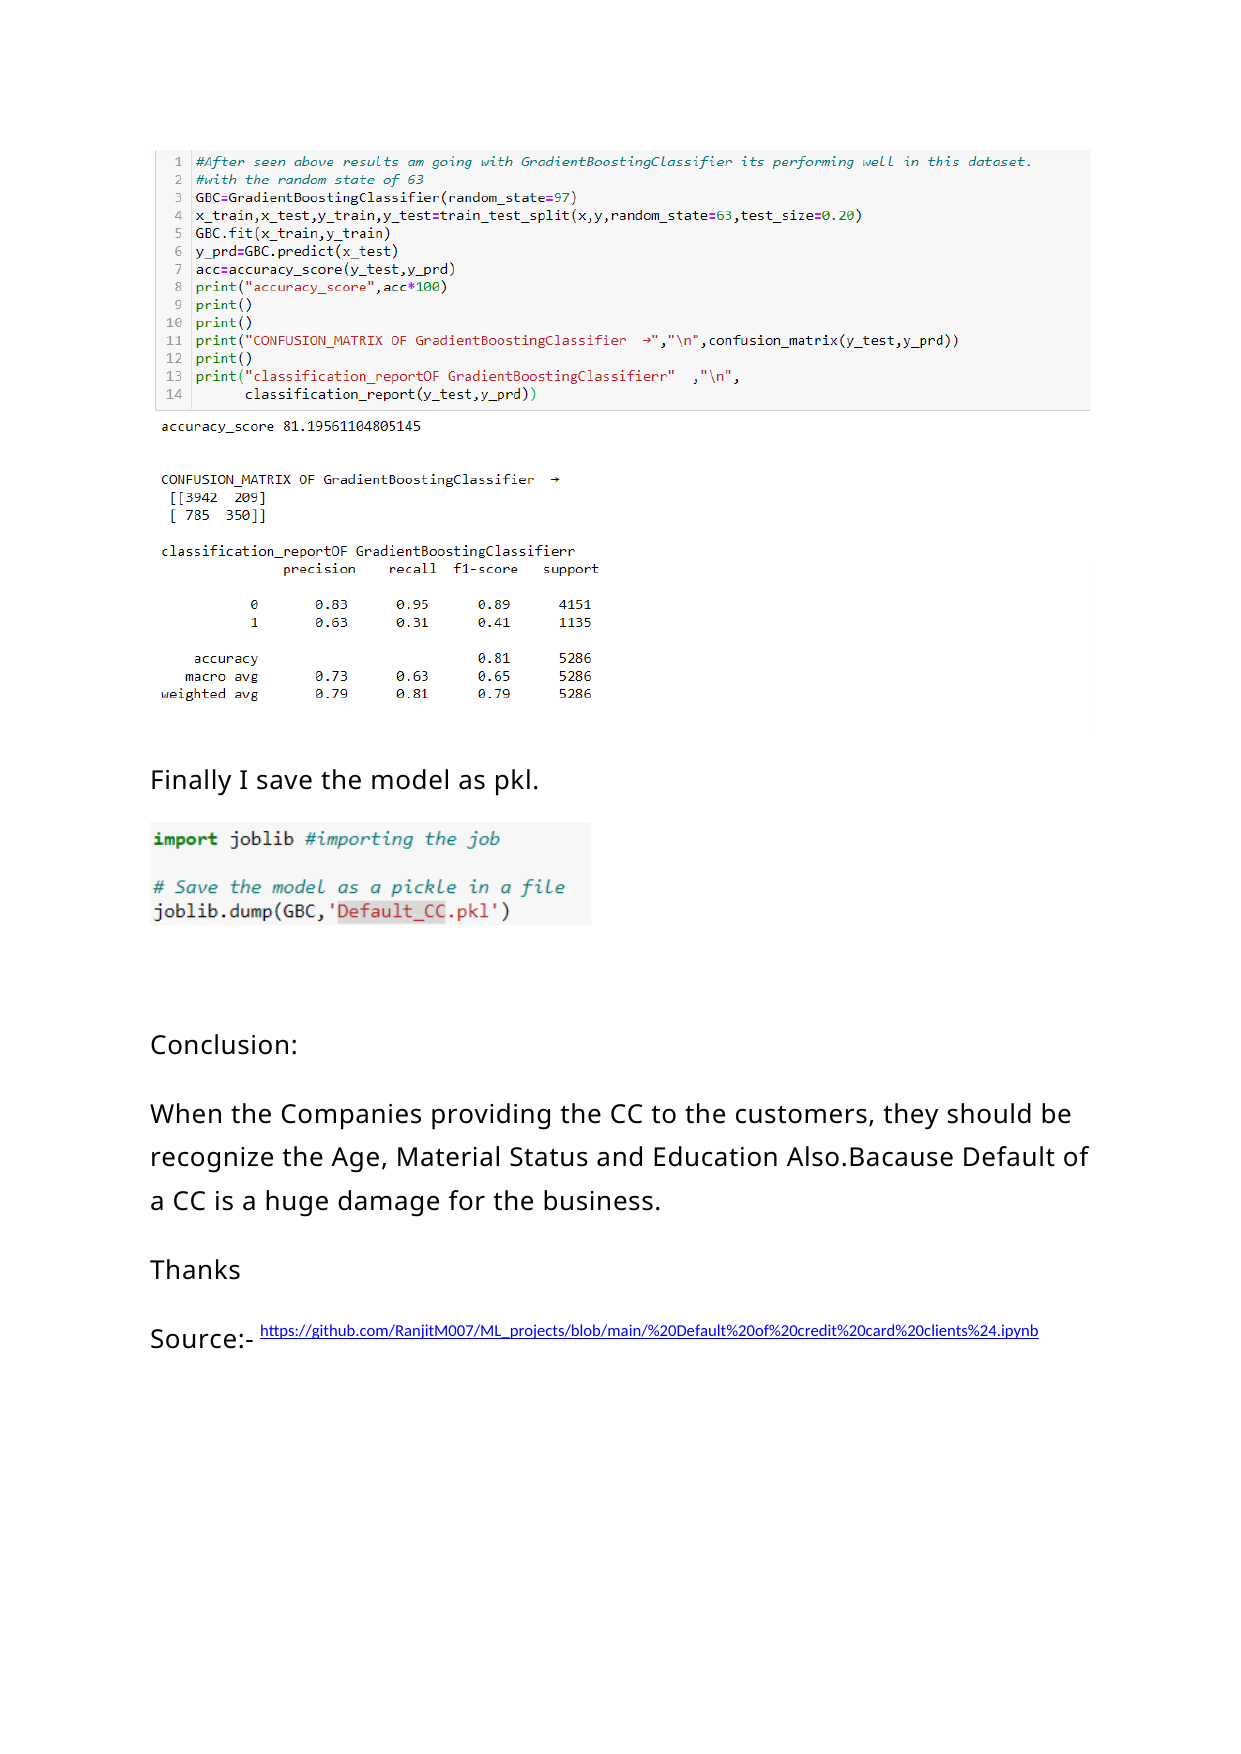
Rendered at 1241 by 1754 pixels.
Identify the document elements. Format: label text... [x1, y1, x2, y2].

text Conclusion: [150, 1018, 1090, 1062]
text Finally I save the model as pkl. [150, 753, 1090, 797]
text When the Companies providing the CC to the customers, they should be recognize the Age, Material Status and Education Also.Bacause Default of a CC is a huge damage for the business. [150, 1087, 1090, 1218]
text Source:- https://github.com/RanjitM007/ML_projects/blob/main/%20Default%20of%20credit%20card%20clients%24.ipynb [150, 1312, 1090, 1356]
text Thanks [150, 1243, 1090, 1287]
picture [150, 822, 592, 925]
picture [150, 150, 1091, 729]
